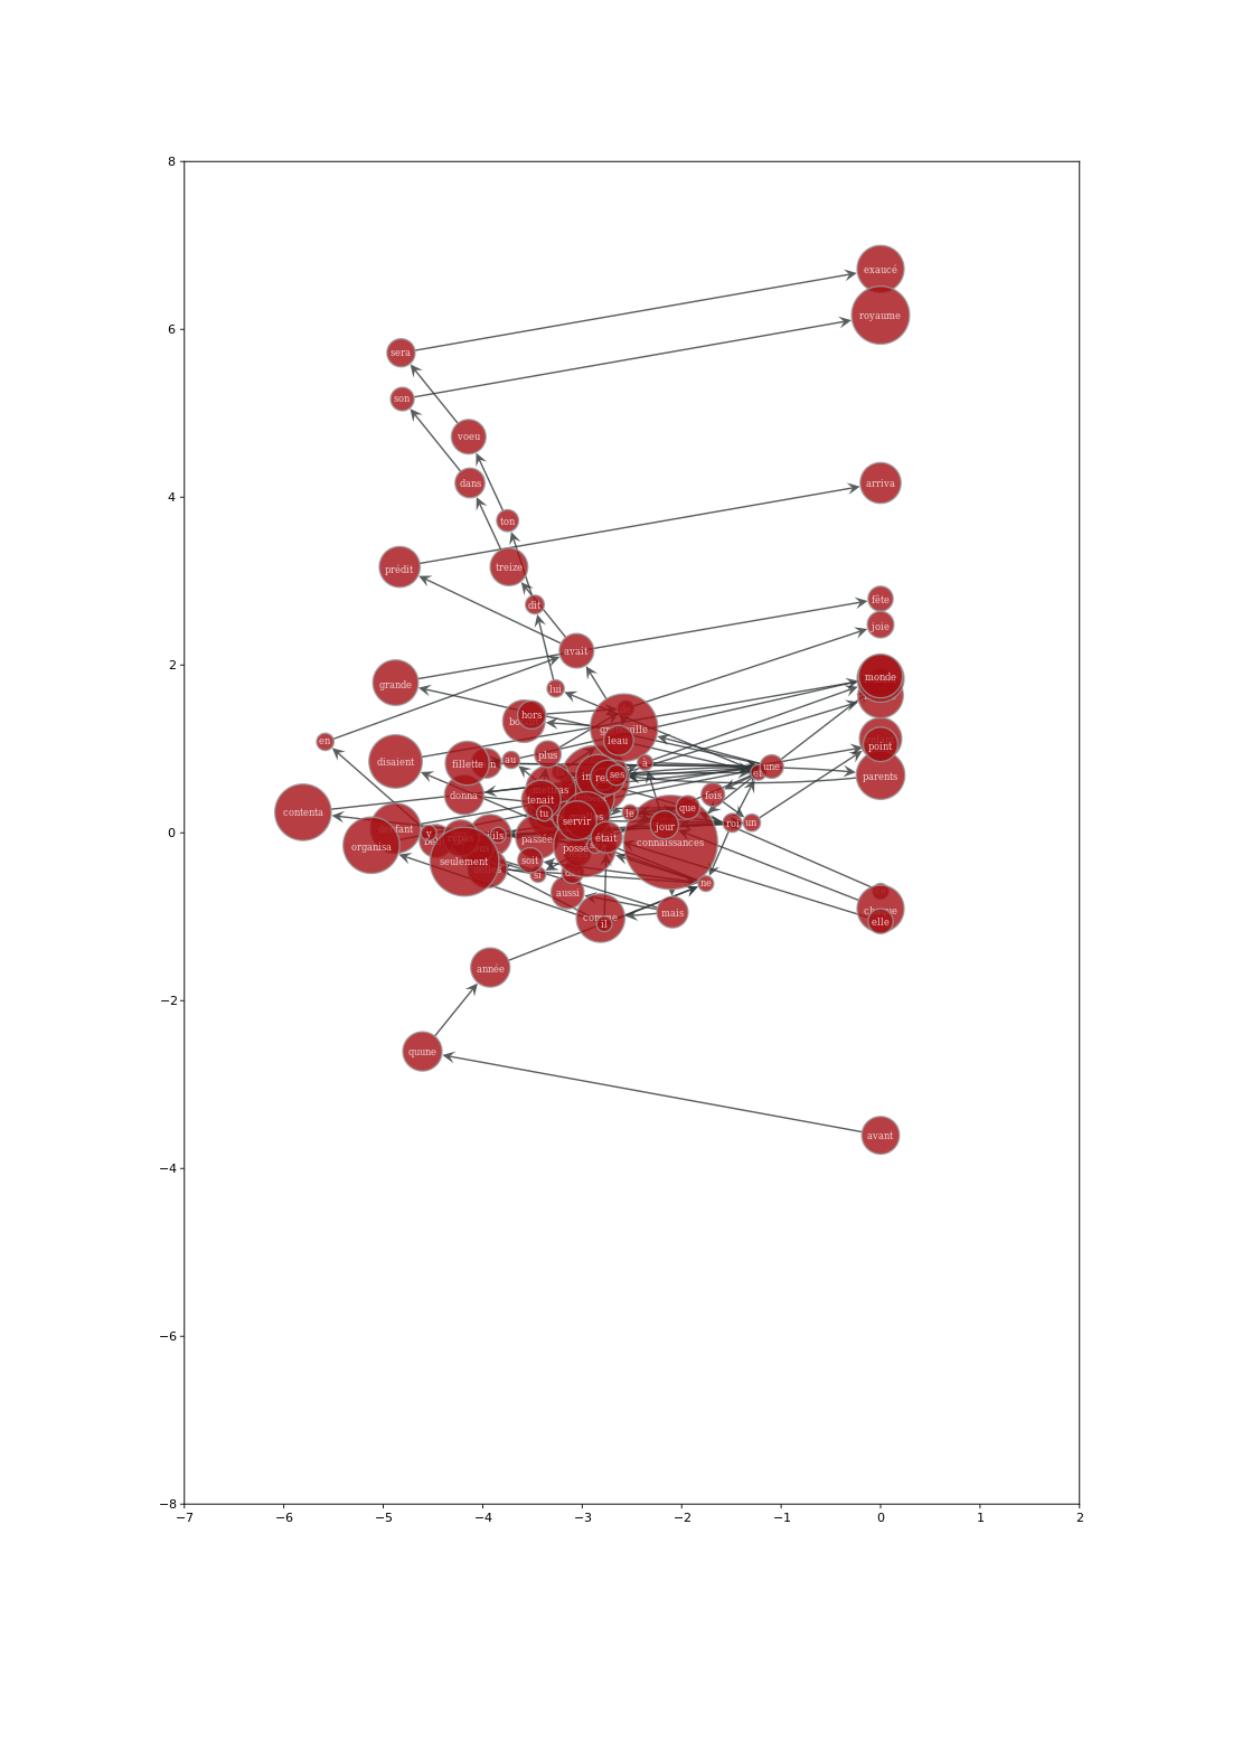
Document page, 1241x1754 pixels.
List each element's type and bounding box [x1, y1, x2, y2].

picture [150, 150, 1091, 1533]
